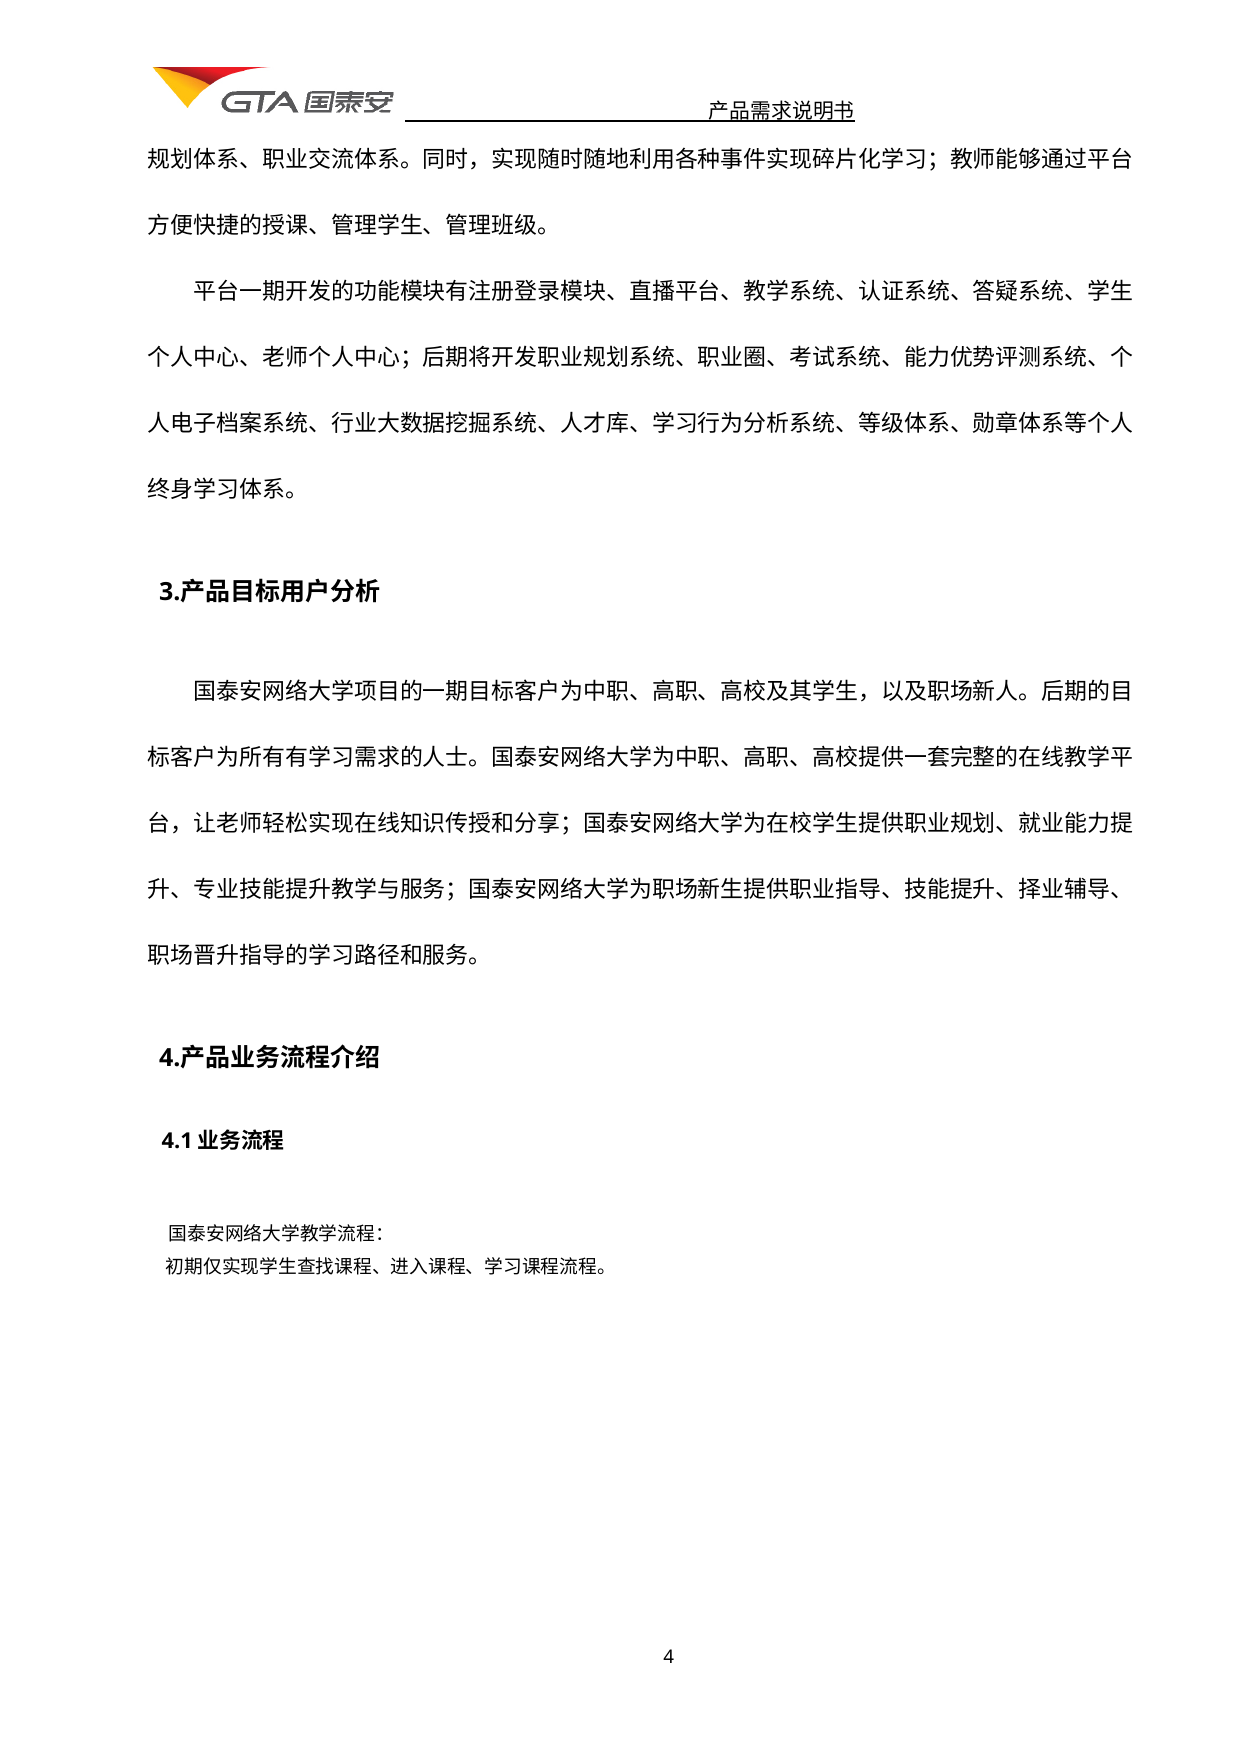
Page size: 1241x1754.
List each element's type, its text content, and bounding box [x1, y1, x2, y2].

text 国泰安网络大学教学流程： [148, 1216, 1152, 1249]
text 平台一期开发的功能模块有注册登录模块、直播平台、教学系统、认证系统、答疑系统、学生个人中心、老师个人中心；后期将开发职业规划系统、职业圈、考试系统、能力优势评测系统、个人电子档案系统、行业大数据挖掘系统、人才库、学习行为分析系统、等级体系、勋章体系等个人终身学习体系。 [148, 257, 1152, 521]
subtitle 3.产品目标用户分析 [148, 556, 1152, 622]
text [148, 125, 1152, 257]
subtitle 4.产品业务流程介绍 [148, 1022, 1152, 1088]
subtitle 4.1业务流程 [148, 1123, 1152, 1156]
text 国泰安网络大学项目的一期目标客户为中职、高职、高校及其学生，以及职场新人。后期的目标客户为所有有学习需求的人士。国泰安网络大学为中职、高职、高校提供一套完整的在线教学平台，让老师轻松实现在线知识传授和分享；国泰安网络大学为在校学生提供职业规划、就业能力提升、专业技能提升教学与服务；国泰安网络大学为职场新生提供职业指导、技能提升、择业辅导、职场晋升指导的学习路径和服务。 [148, 657, 1152, 987]
picture [147, 59, 405, 119]
text 初期仅实现学生查找课程、进入课程、学习课程流程。 [148, 1249, 1152, 1282]
